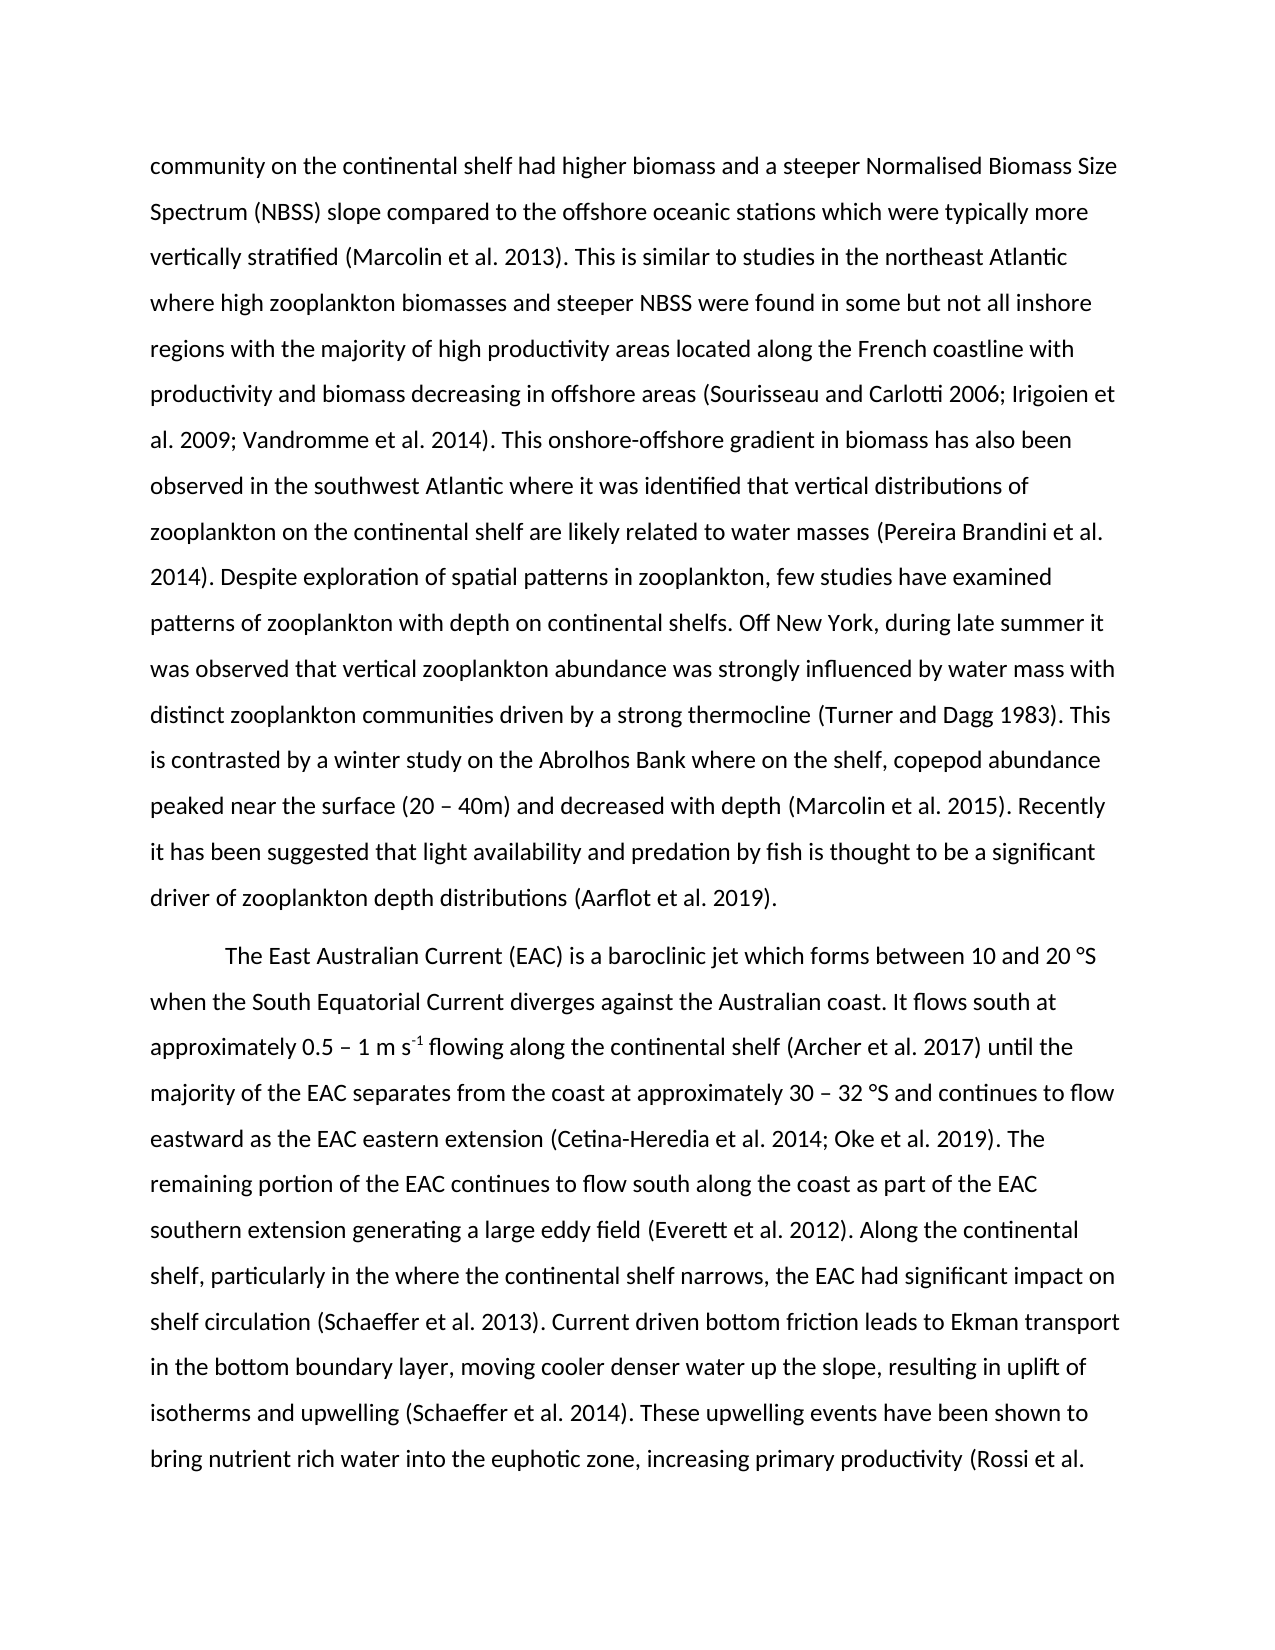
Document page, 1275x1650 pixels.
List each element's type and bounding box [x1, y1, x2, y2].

text [150, 150, 1125, 912]
text [150, 940, 1125, 1473]
